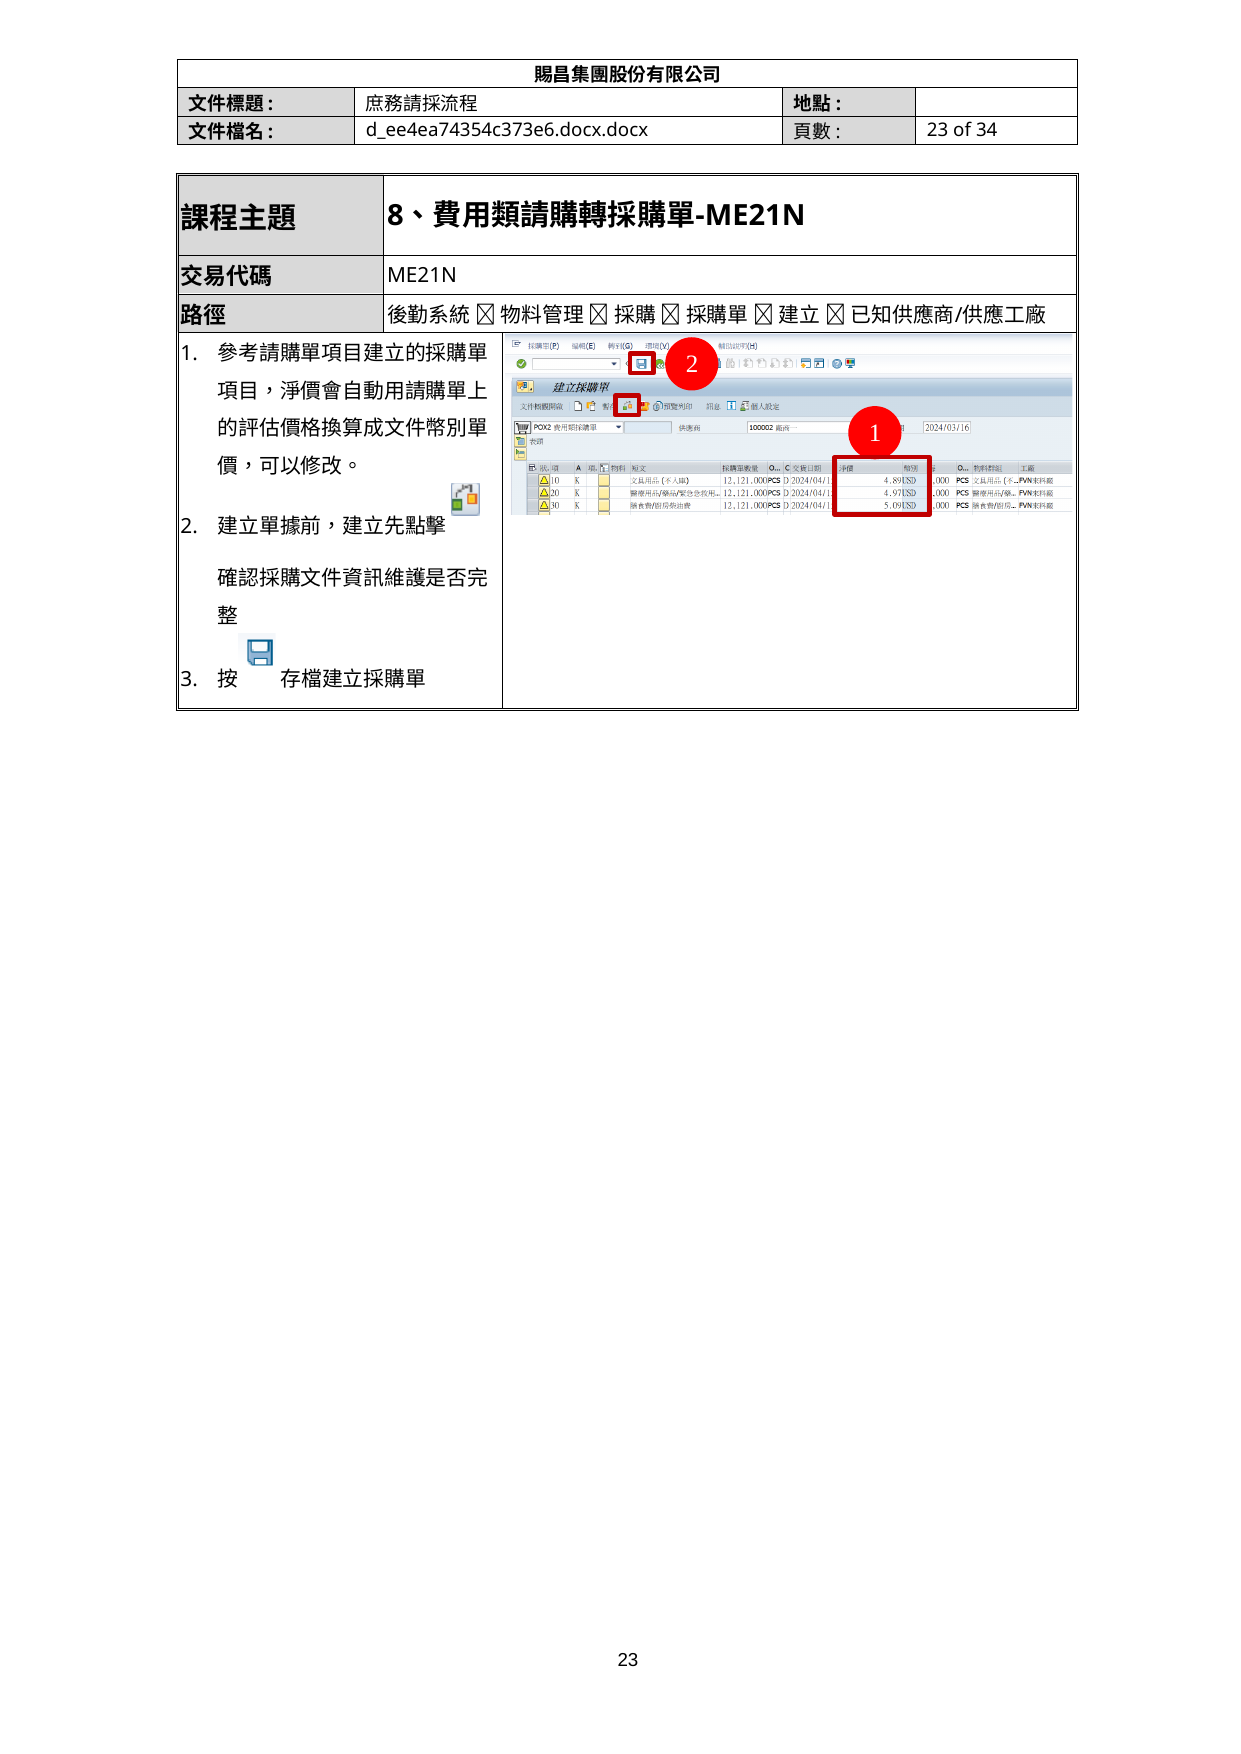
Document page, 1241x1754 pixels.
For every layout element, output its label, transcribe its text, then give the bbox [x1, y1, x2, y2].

picture [451, 483, 480, 516]
picture [505, 333, 1073, 515]
picture [238, 633, 276, 672]
table_cell [503, 333, 1076, 708]
picture [837, 459, 927, 512]
table_header 8、費用類請購轉採購單-ME21N [384, 176, 1076, 255]
table_cell 參考請購單項目建立的採購單項目，淨價會自動用請購單上的評估價格換算成文件幣別單價，可以修改。 建立單據前，建立先點擊 確認採購文件資訊維護是否完整 按 存檔建立採購單 [179, 333, 502, 708]
table_cell 路徑 [179, 295, 383, 332]
table_cell 後勤系統 物料管理 採購 採購單 建立 已知供應商/供應工廠 [384, 295, 1076, 332]
table_cell ME21N [384, 256, 1076, 293]
table_cell 交易代碼 [179, 256, 383, 293]
table_header 課程主題 [179, 176, 383, 255]
